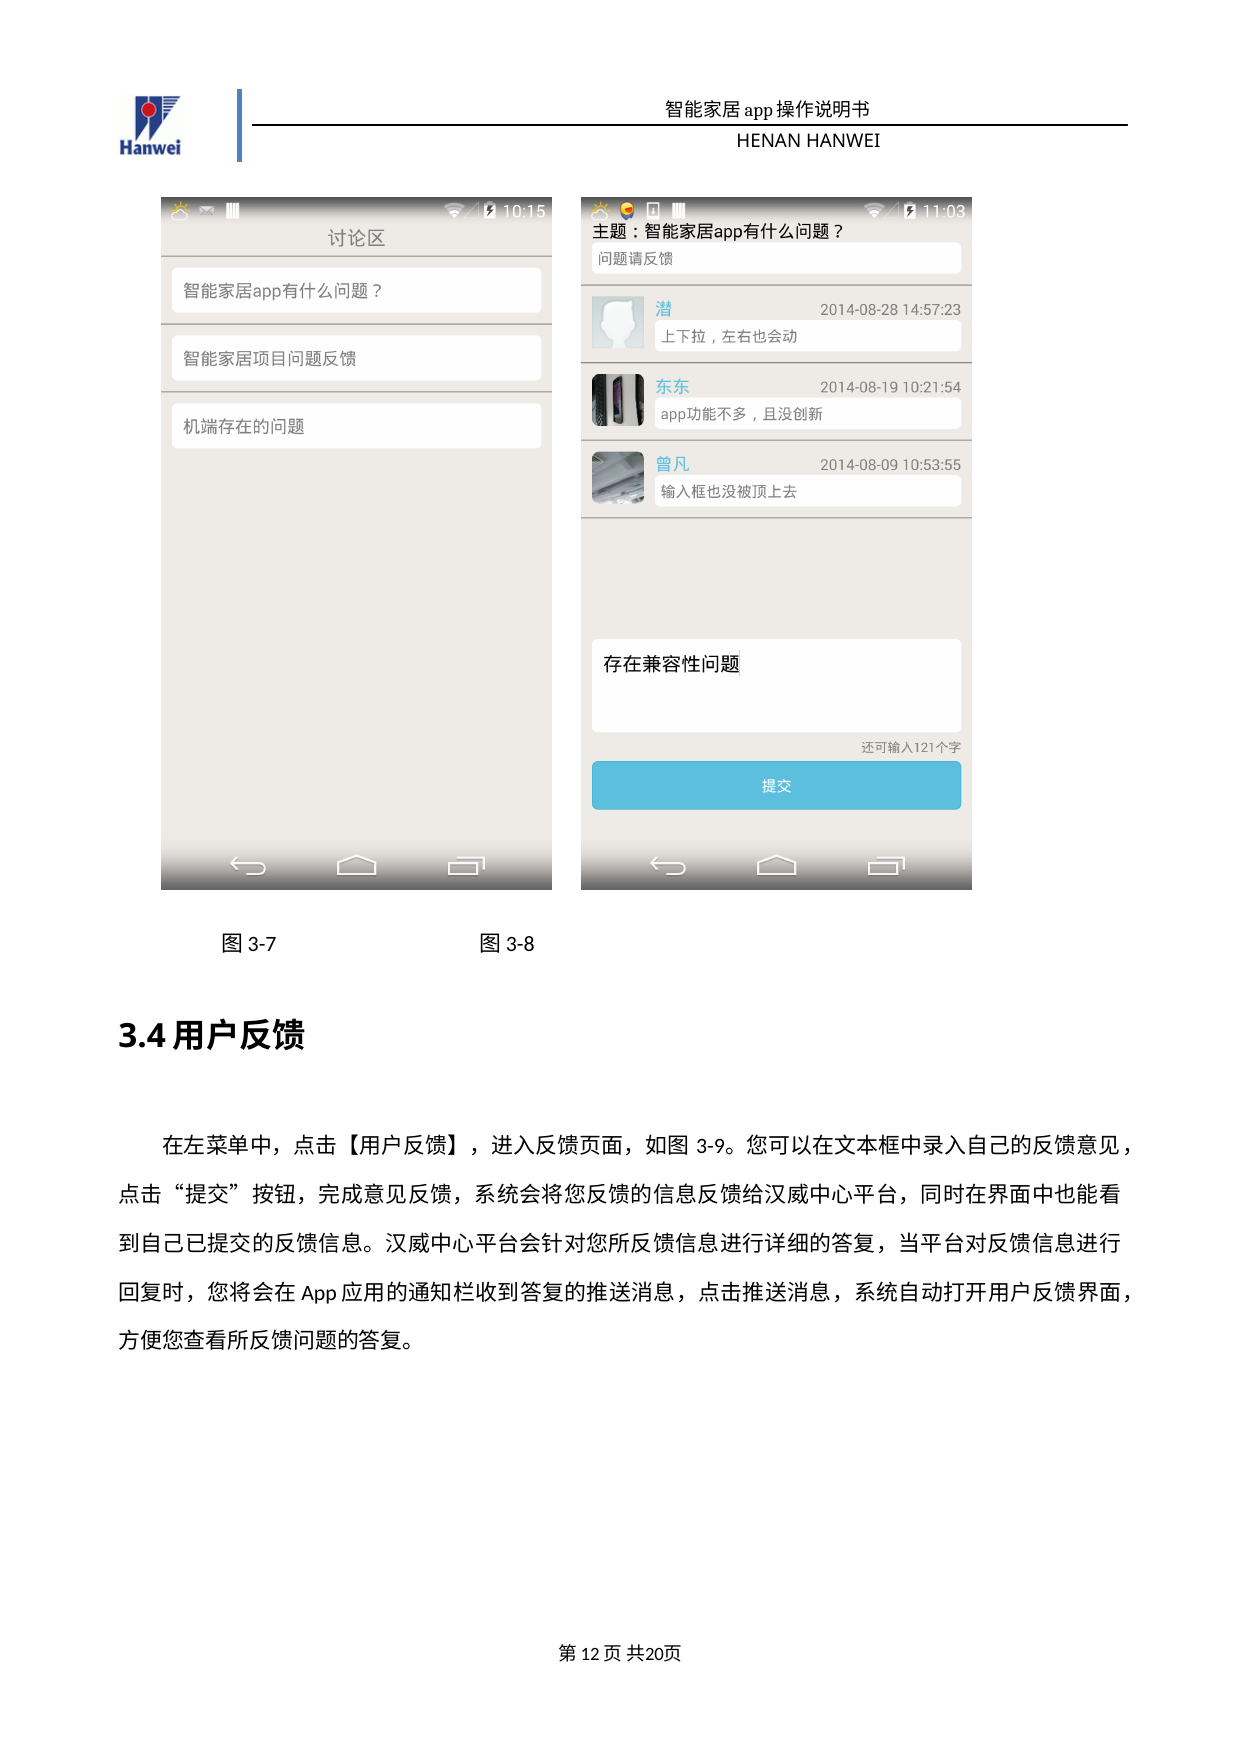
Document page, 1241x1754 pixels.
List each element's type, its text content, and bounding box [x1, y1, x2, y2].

picture [118, 94, 185, 156]
text 在左菜单中，点击【用户反馈】，进入反馈页面，如图3-9。您可以在文本框中录入自己的反馈意见，点击“提交”按钮，完成意见反馈，系统会将您反馈的信息反馈给汉威中心平台，同时在界面中也能看到自己已提交的反馈信息。汉威中心平台会针对您所反馈信息进行详细的答复，当平台对反馈信息进行回复时，您将会在App应用的通知栏收到答复的推送消息，点击推送消息，系统自动打开用户反馈界面，方便您查看所反馈问题的答复。 [118, 1128, 1122, 1355]
picture [161, 197, 552, 890]
text 图3-7 图3-8 [118, 926, 1122, 958]
subtitle 3.4用户反馈 [118, 1001, 1122, 1066]
picture [581, 197, 972, 890]
